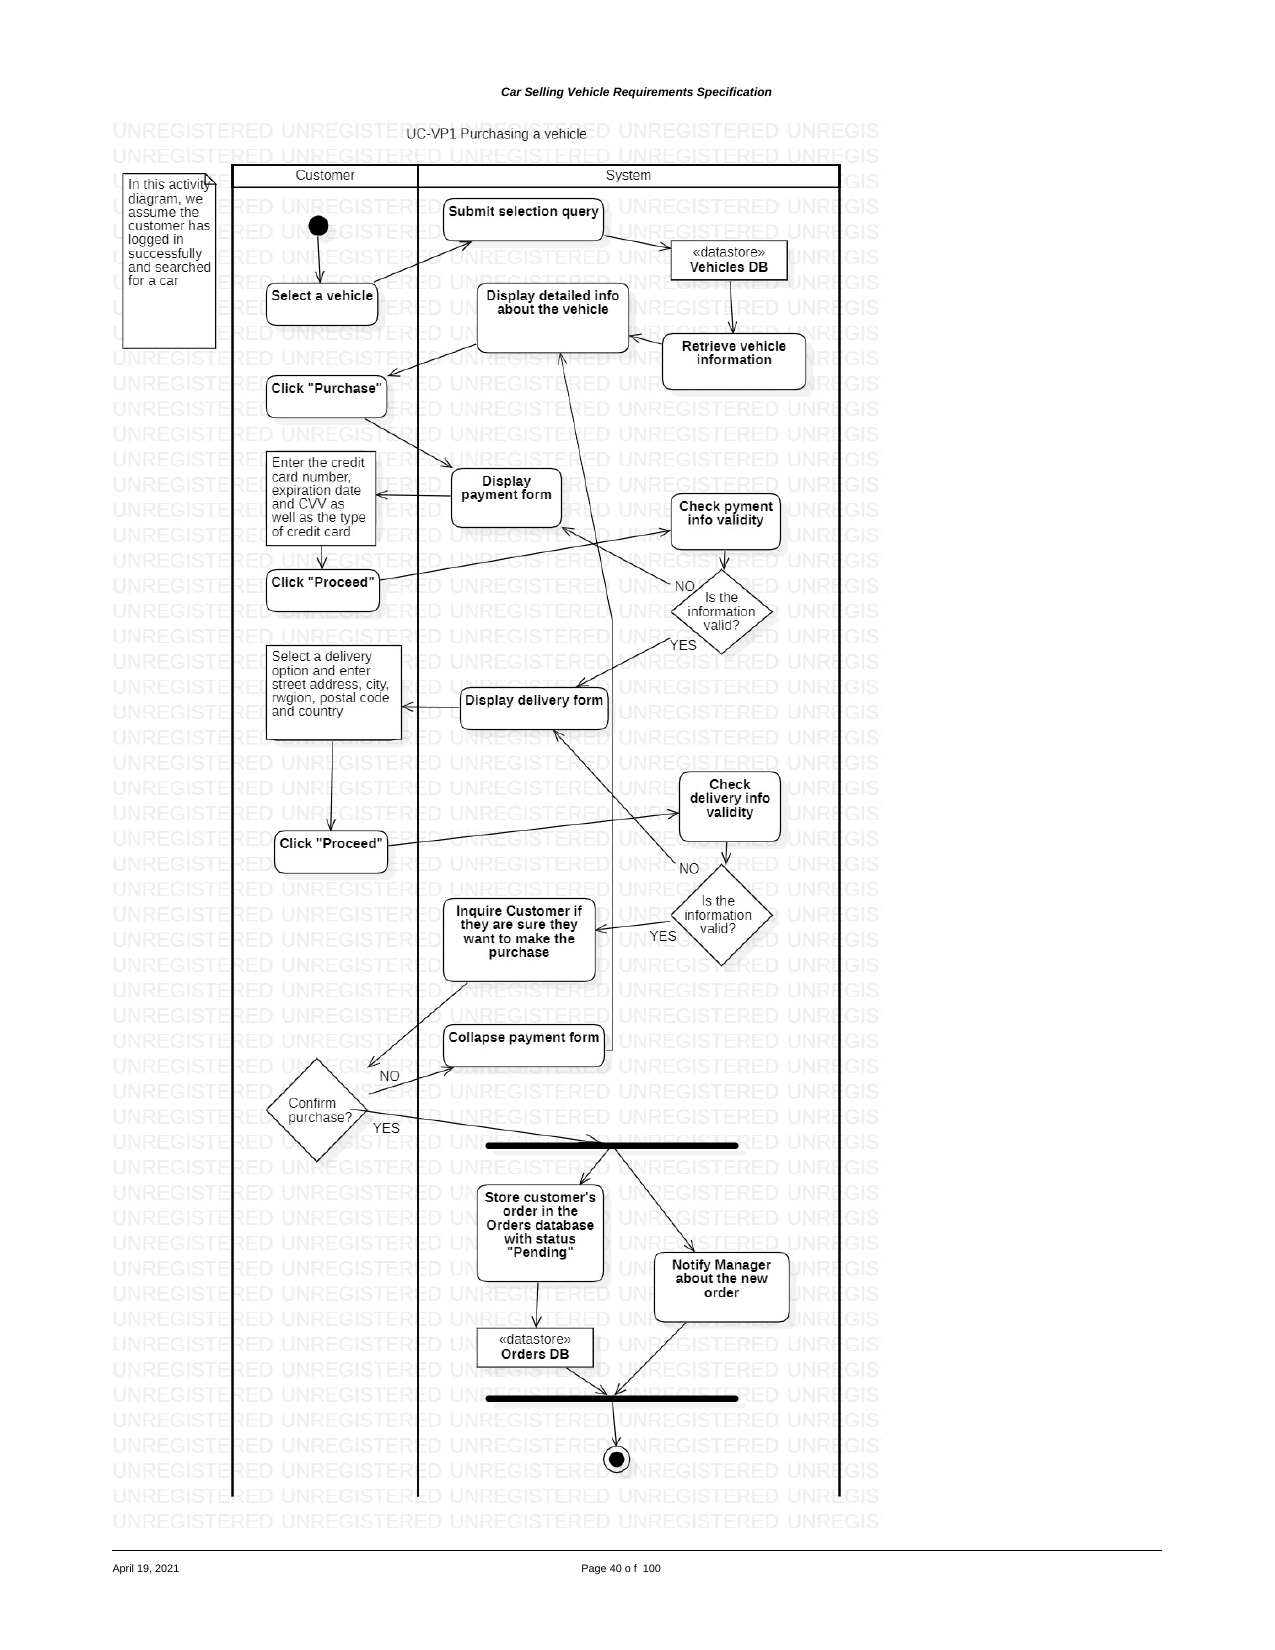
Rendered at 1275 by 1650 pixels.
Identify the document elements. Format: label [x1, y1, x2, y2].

picture [112, 112, 881, 1538]
